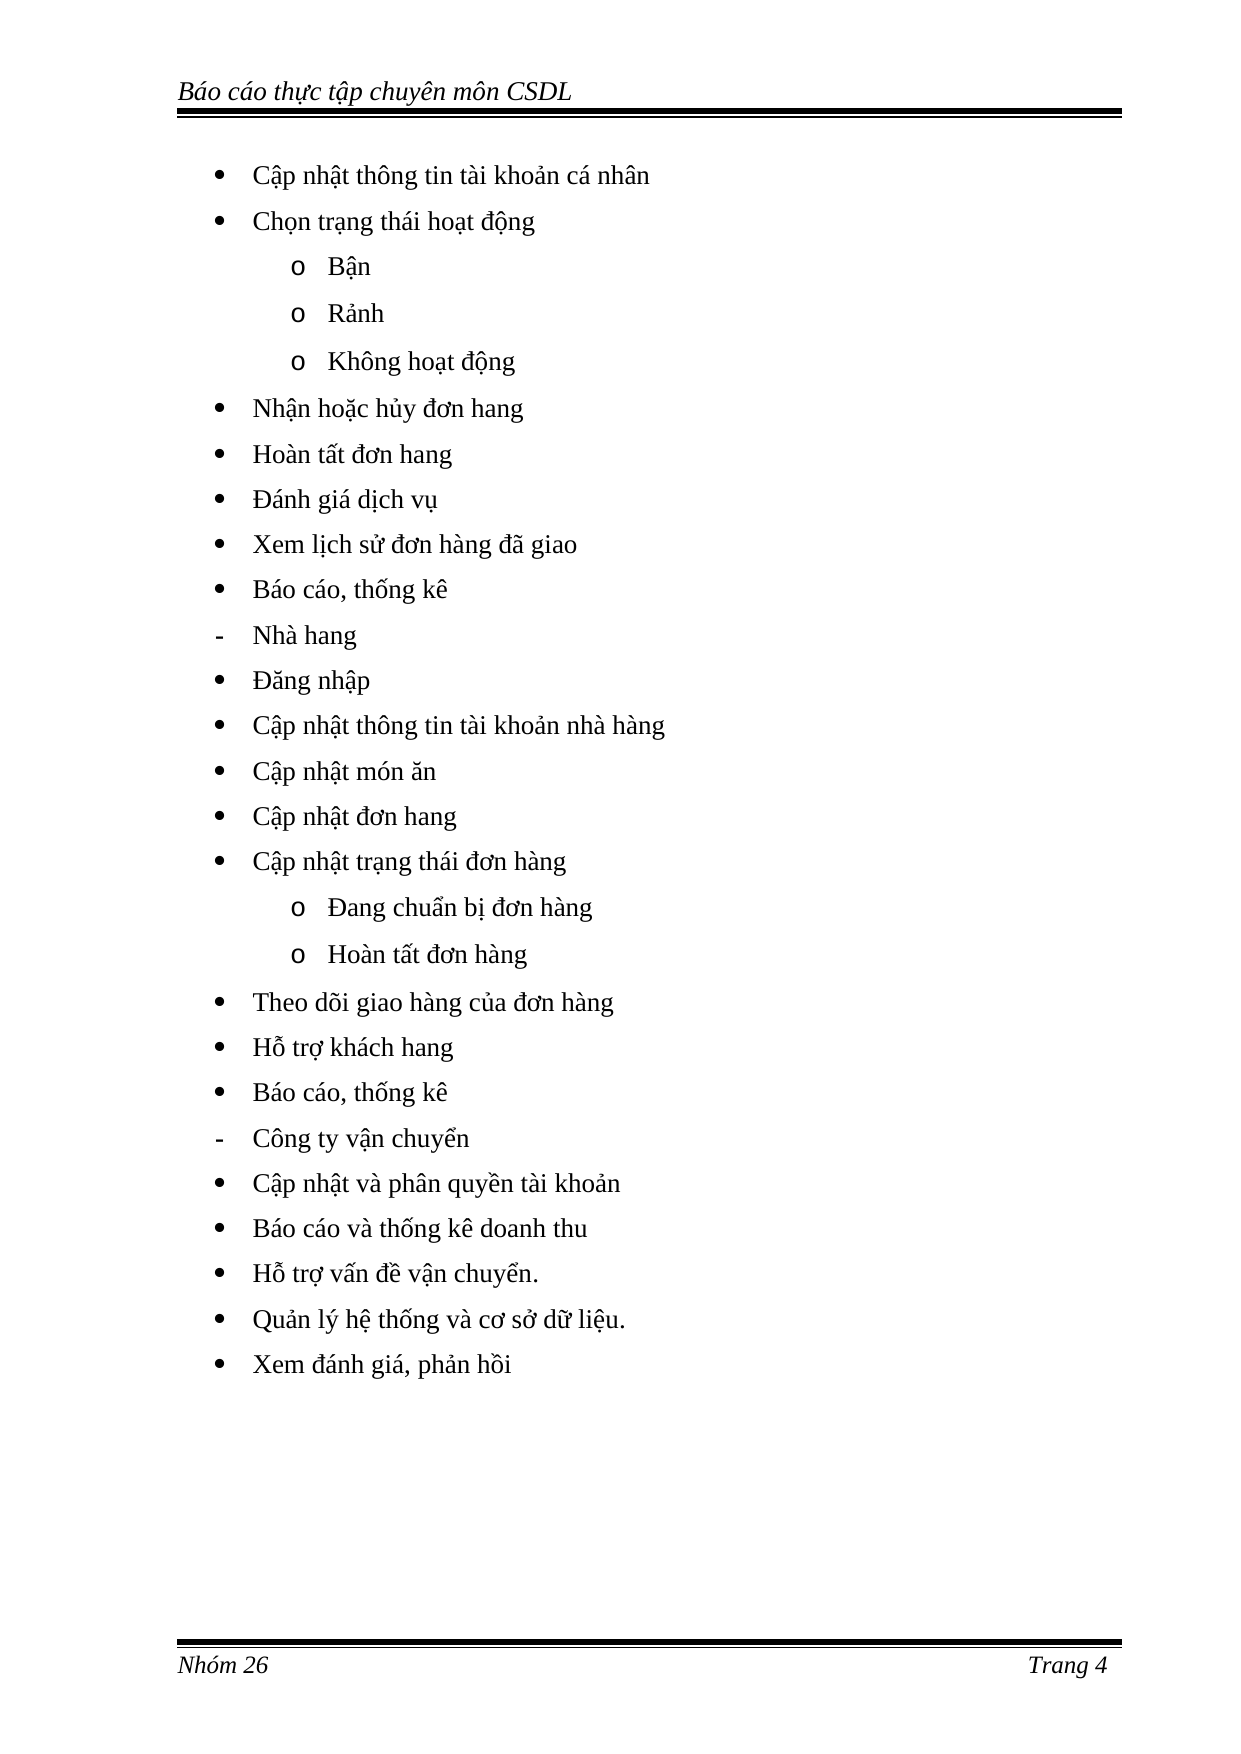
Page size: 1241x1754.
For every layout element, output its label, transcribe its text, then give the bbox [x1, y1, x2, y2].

list Cập nhật món ăn [215, 755, 1122, 786]
list Hỗ trợ khách hang [215, 1031, 1122, 1062]
list Bận [290, 250, 1122, 283]
list Hoàn tất đơn hàng [290, 938, 1122, 972]
list Không hoạt động [290, 345, 1122, 378]
list Đăng nhập [215, 664, 1122, 695]
list Nhà hang [215, 619, 1122, 650]
list Cập nhật thông tin tài khoản cá nhân [215, 159, 1122, 191]
list Đánh giá dịch vụ [215, 483, 1122, 514]
list Hỗ trợ vấn đề vận chuyển. [215, 1257, 1122, 1289]
list Chọn trạng thái hoạt động [215, 204, 1122, 236]
list Báo cáo và thống kê doanh thu [215, 1212, 1122, 1243]
list Xem lịch sử đơn hàng đã giao [215, 528, 1122, 559]
list Cập nhật trạng thái đơn hàng [215, 845, 1122, 877]
list Hoàn tất đơn hang [215, 438, 1122, 469]
list Quản lý hệ thống và cơ sở dữ liệu. [215, 1303, 1122, 1334]
list Nhận hoặc hủy đơn hang [215, 392, 1122, 424]
list Rảnh [290, 297, 1122, 331]
list Báo cáo, thống kê [215, 574, 1122, 605]
list Đang chuẩn bị đơn hàng [290, 891, 1122, 924]
list Công ty vận chuyển [215, 1122, 1122, 1153]
list Theo dõi giao hàng của đơn hàng [215, 986, 1122, 1017]
list Báo cáo, thống kê [215, 1076, 1122, 1108]
list Cập nhật đơn hang [215, 800, 1122, 831]
list Cập nhật thông tin tài khoản nhà hàng [215, 709, 1122, 741]
list Cập nhật và phân quyền tài khoản [215, 1167, 1122, 1198]
list Xem đánh giá, phản hồi [215, 1348, 1122, 1379]
